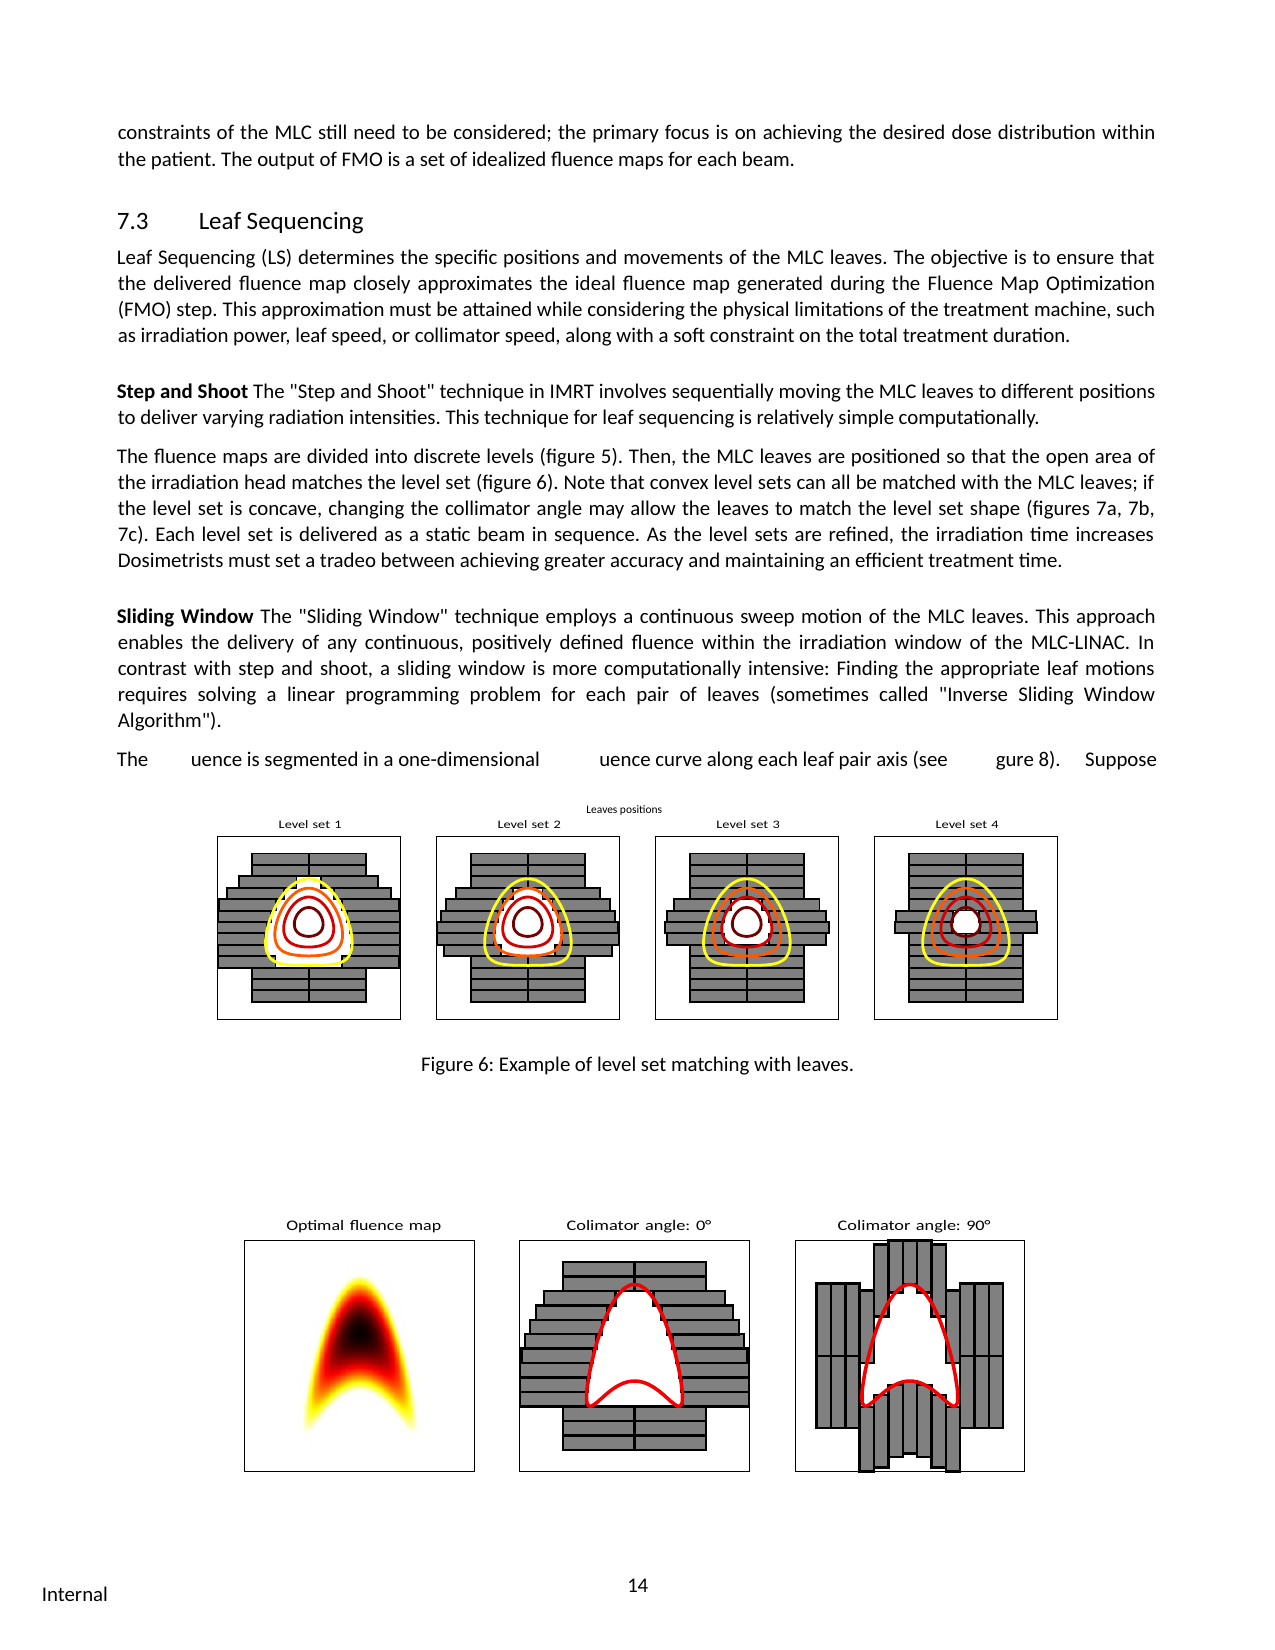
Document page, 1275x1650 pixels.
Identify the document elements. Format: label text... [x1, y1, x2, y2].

text Sliding Window The "Sliding Window" technique employs a continuous sweep motion of the MLC leaves. This approach enables the delivery of any continuous, positively defined fluence within the irradiation window of the MLC-LINAC. In contrast with step and shoot, a sliding window is more computationally intensive: Finding the appropriate leaf motions requires solving a linear programming problem for each pair of leaves (sometimes called "Inverse Sliding Window Algorithm"). [117, 603, 1157, 733]
text Step and Shoot The "Step and Shoot" technique in IMRT involves sequentially moving the MLC leaves to different positions to deliver varying radiation intensities. This technique for leaf sequencing is relatively simple computationally. [117, 378, 1157, 429]
subtitle 7.3 Leaf Sequencing [117, 206, 1157, 236]
text Leaf Sequencing (LS) determines the specific positions and movements of the MLC leaves. The objective is to ensure that the delivered fluence map closely approximates the ideal fluence map generated during the Fluence Map Optimization (FMO) step. This approximation must be attained while considering the physical limitations of the treatment machine, such as irradiation power, leaf speed, or collimator speed, along with a soft constraint on the total treatment duration. [117, 244, 1157, 348]
text Leaves positions [131, 802, 1117, 816]
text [117, 119, 1157, 171]
text The uence is segmented in a one-dimensional uence curve along each leaf pair axis (see gure 8). Suppose [117, 747, 1157, 772]
text Figure 6: Example of level set matching with leaves. [118, 1051, 1157, 1076]
picture [245, 1241, 474, 1471]
text The fluence maps are divided into discrete levels (figure 5). Then, the MLC leaves are positioned so that the open area of the irradiation head matches the level set (figure 6). Note that convex level sets can all be matched with the MLC leaves; if the level set is concave, changing the collimator angle may allow the leaves to match the level set shape (figures 7a, 7b, 7c). Each level set is delivered as a static beam in sequence. As the level sets are refined, the irradiation time increases Dosimetrists must set a tradeo between achieving greater accuracy and maintaining an efficient treatment time. [117, 443, 1157, 573]
